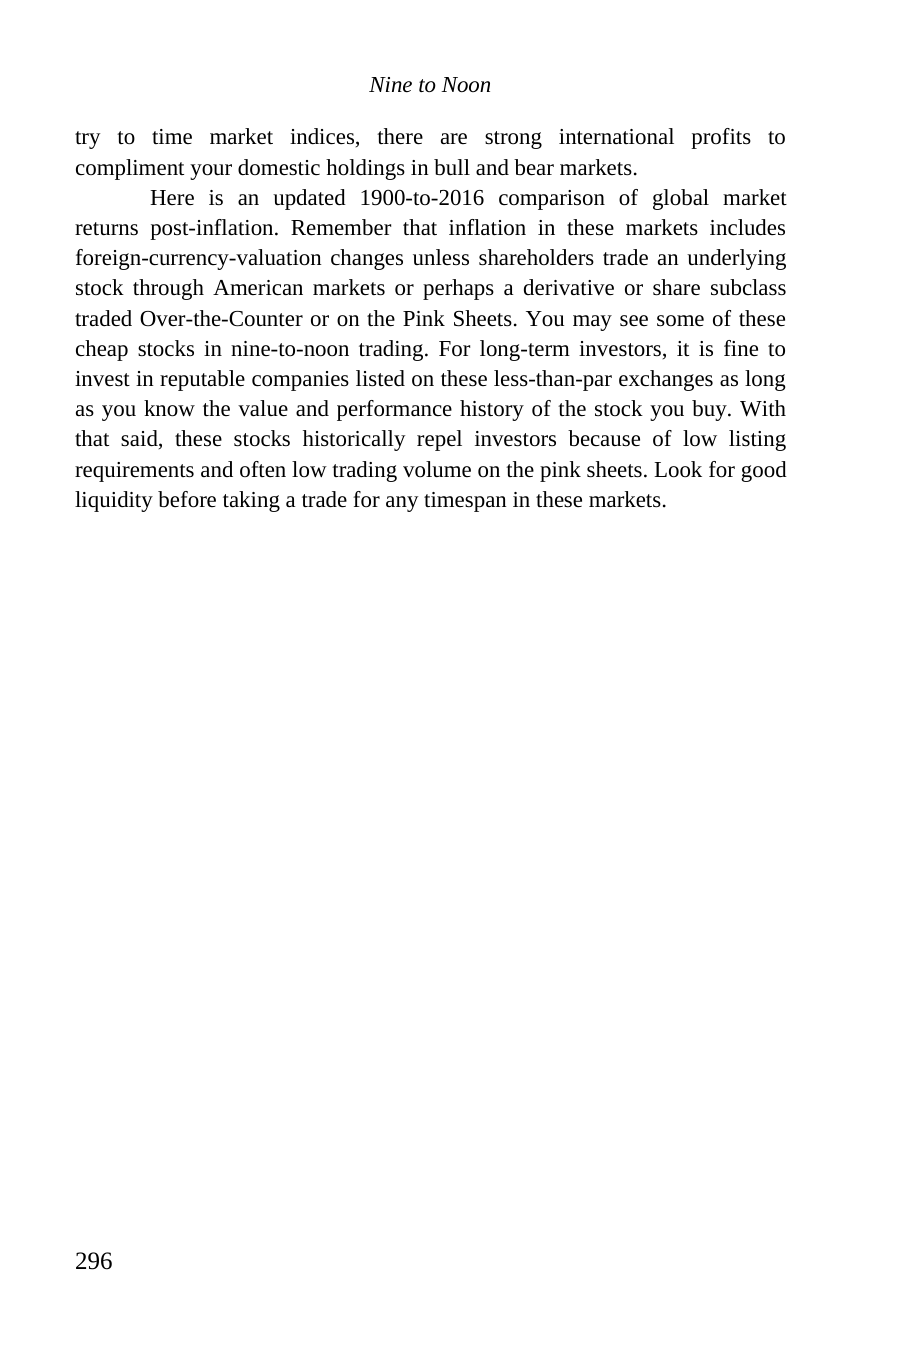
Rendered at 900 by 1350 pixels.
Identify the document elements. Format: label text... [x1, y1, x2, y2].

text Here is an updated 1900-to-2016 comparison of global market returns post-inflation. Remember that inflation in these markets includes foreign-currency-valuation changes unless shareholders trade an underlying stock through American markets or perhaps a derivative or share subclass traded Over-the-Counter or on the Pink Sheets. You may see some of these cheap stocks in nine-to-noon trading. For long-term investors, it is fine to invest in reputable companies listed on these less-than-par exchanges as long as you know the value and performance history of the stock you buy. With that said, these stocks historically repel investors because of low listing requirements and often low trading volume on the pink sheets. Look for good liquidity before taking a trade for any timespan in these markets. [75, 184, 787, 512]
